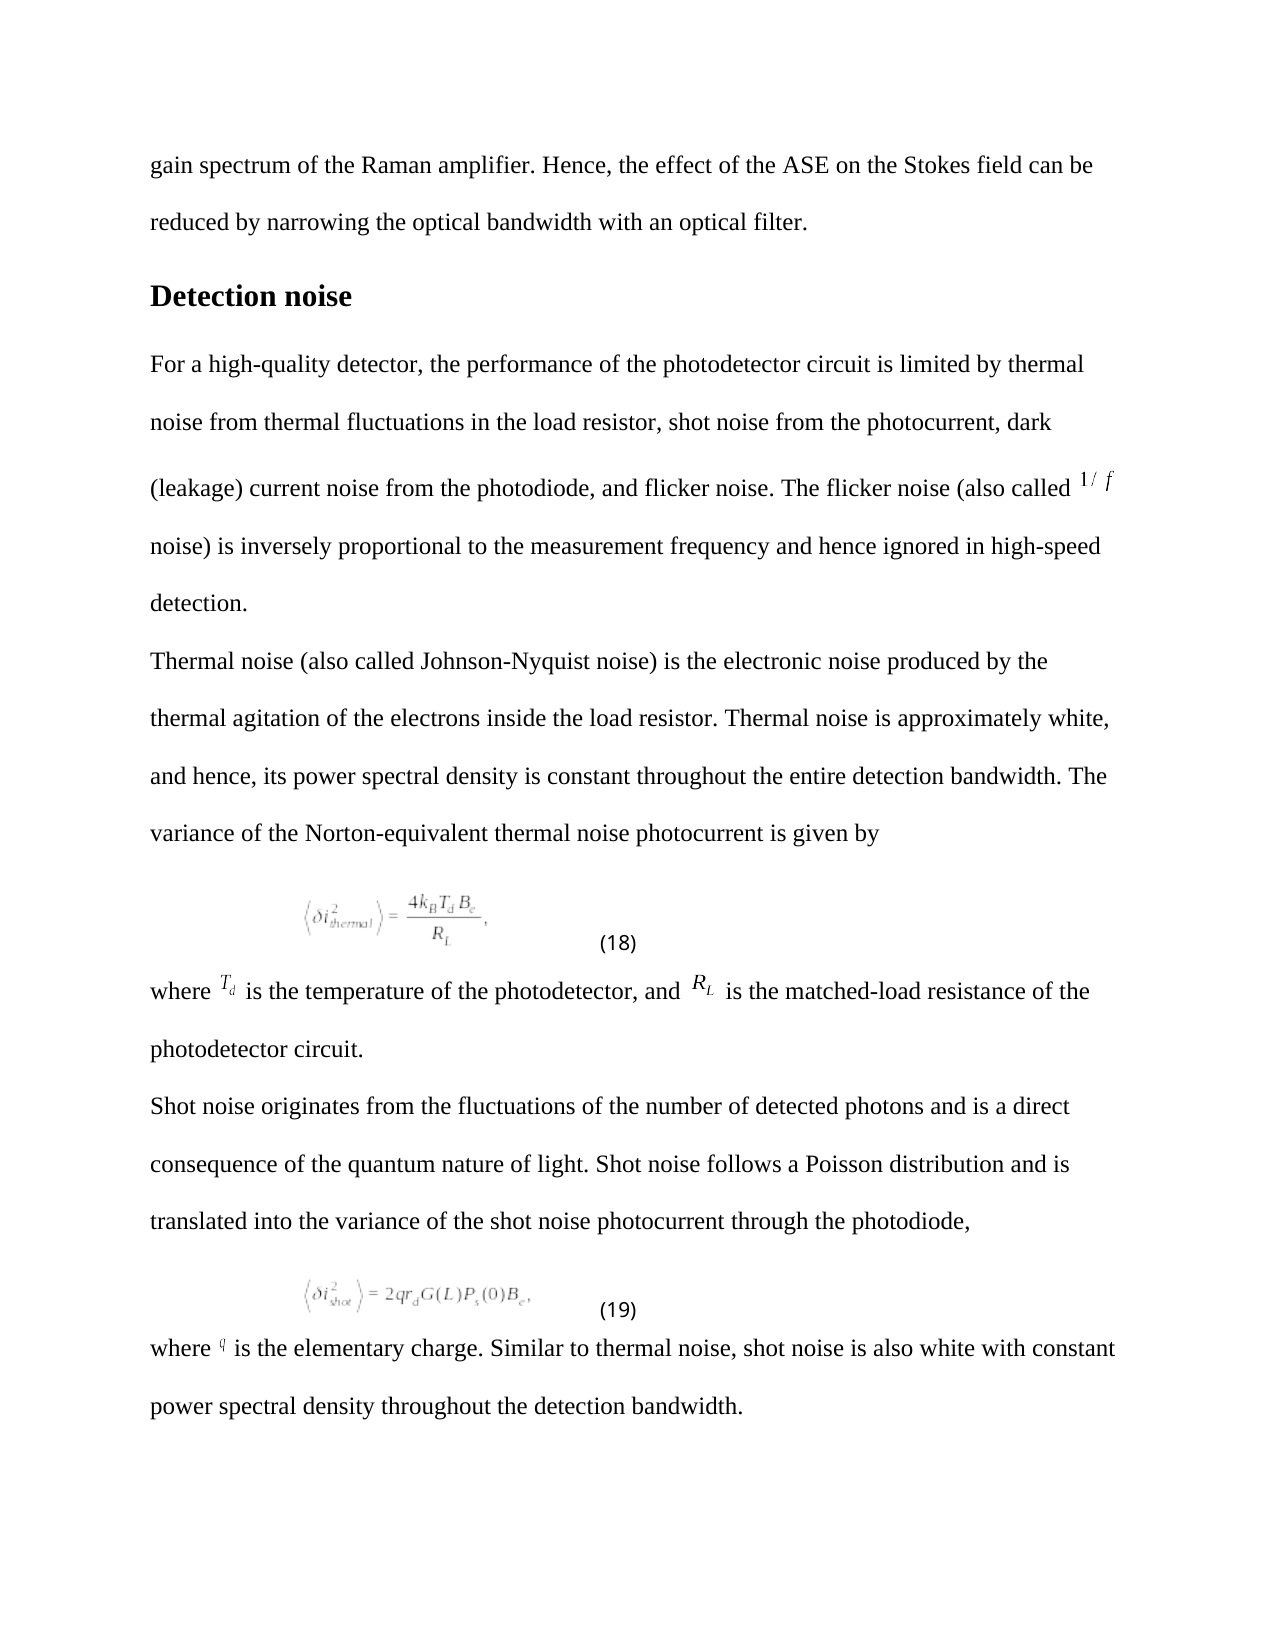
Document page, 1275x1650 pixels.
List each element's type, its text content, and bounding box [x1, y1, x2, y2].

text where is the temperature of the photodetector, and is the matched-load resistance of the photodetector circuit. [150, 967, 1125, 1063]
text where is the elementary charge. Similar to thermal noise, shot noise is also white with constant power spectral density throughout the detection bandwidth. [150, 1333, 1125, 1420]
subtitle Detection noise [150, 277, 1125, 313]
text For a high-quality detector, the performance of the photodetector circuit is limited by thermal noise from thermal fluctuations in the load resistor, shot noise from the photocurrent, dark (leakage) current noise from the photodiode, and flicker noise. The flicker noise (also called noise) is inversely proportional to the measurement frequency and hence ignored in high-speed detection. [150, 349, 1125, 617]
text Thermal noise (also called Johnson-Nyquist noise) is the electronic noise produced by the thermal agitation of the electrons inside the load resistor. Thermal noise is approximately white, and hence, its power spectral density is constant throughout the entire detection bandwidth. The variance of the Norton-equivalent thermal noise photocurrent is given by [150, 646, 1125, 847]
text Shot noise originates from the fluctuations of the number of detected photons and is a direct consequence of the quantum nature of light. Shot noise follows a Poisson distribution and is translated into the variance of the shot noise photocurrent through the photodiode, [150, 1091, 1125, 1235]
text (18) [150, 886, 1125, 957]
text (19) [150, 1274, 1125, 1323]
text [150, 150, 1125, 236]
